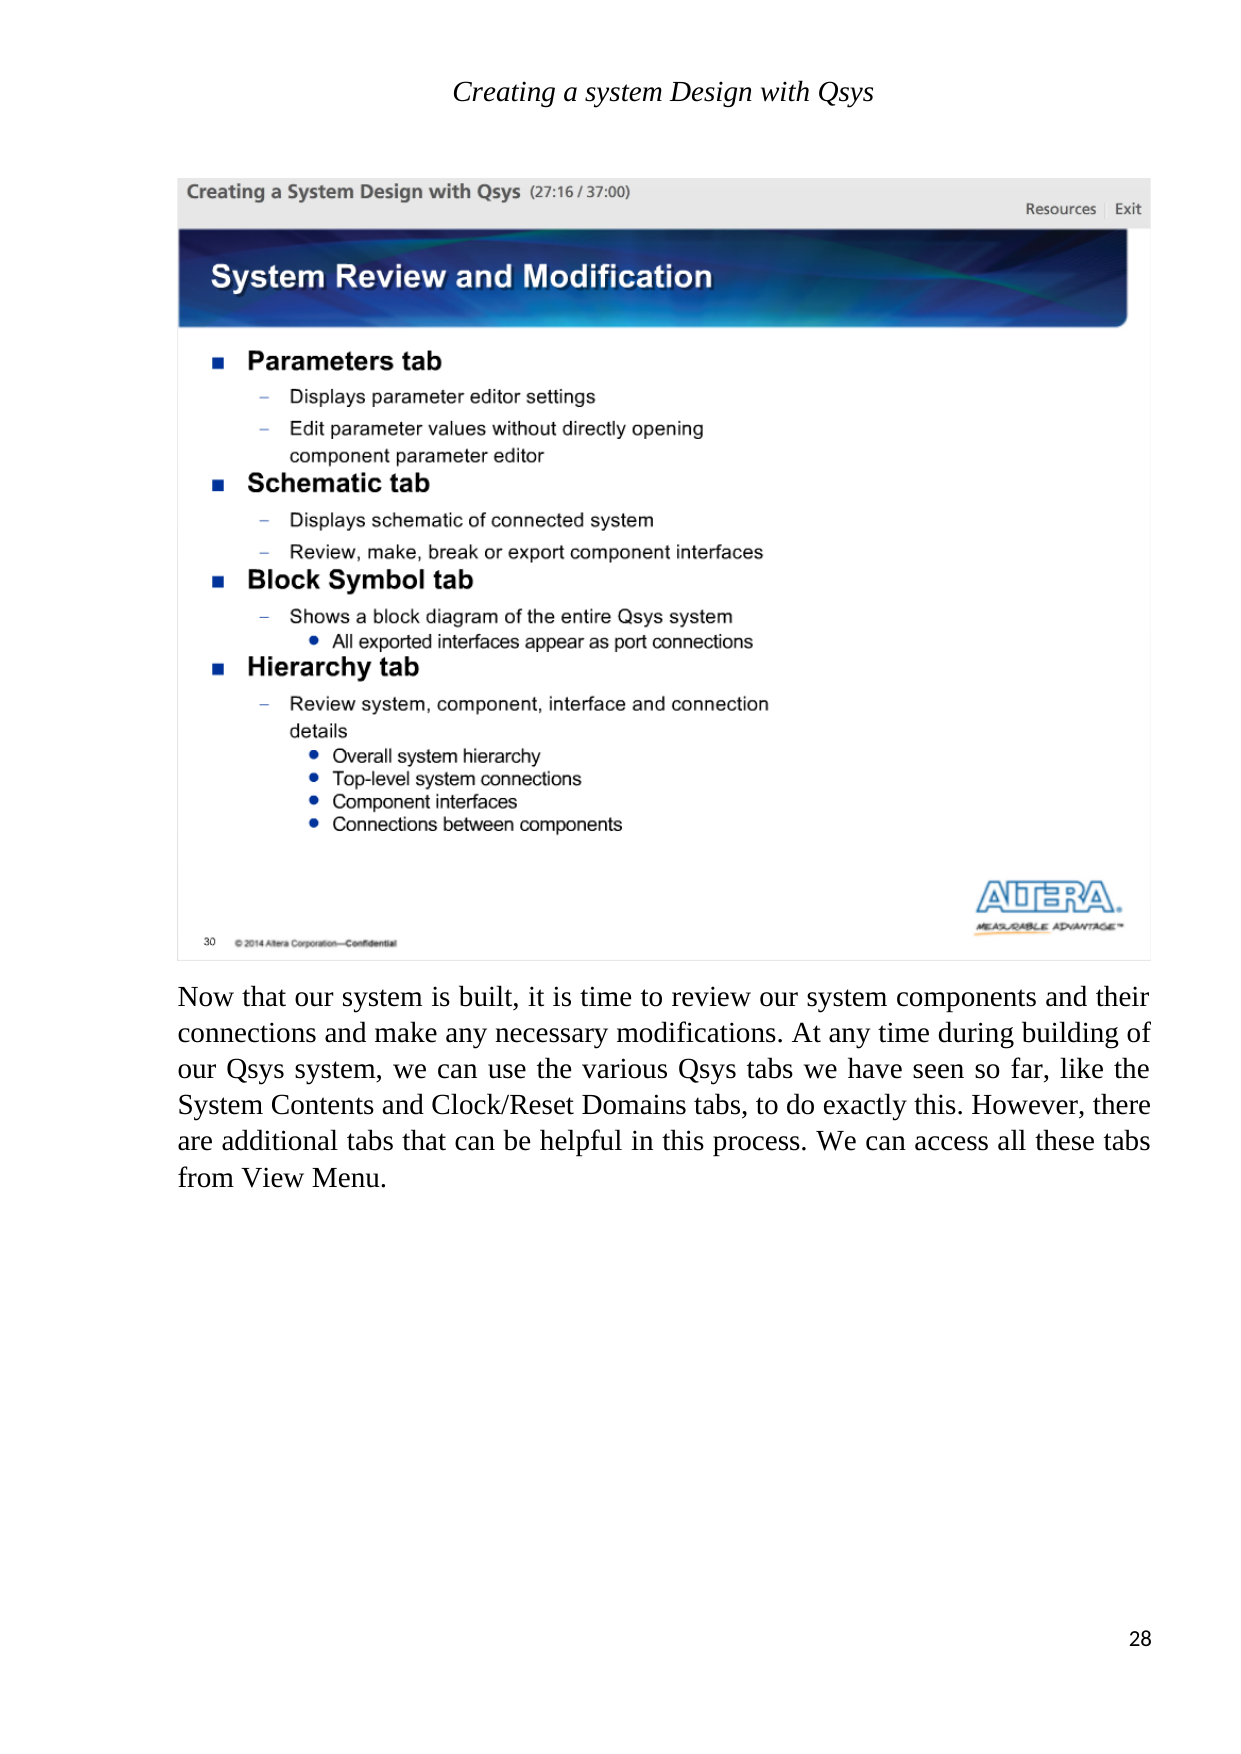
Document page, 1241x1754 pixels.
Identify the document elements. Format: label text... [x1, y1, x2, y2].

picture [177, 178, 1151, 961]
text Now that our system is built, it is time to review our system components and their connections and make any necessary modifications. At any time during building of our Qsys system, we can use the various Qsys tabs we have seen so far, like the System Contents and Clock/Reset Domains tabs, to do exactly this. However, there are additional tabs that can be helpful in this process. We can access all these tabs from View Menu. [177, 979, 1152, 1193]
